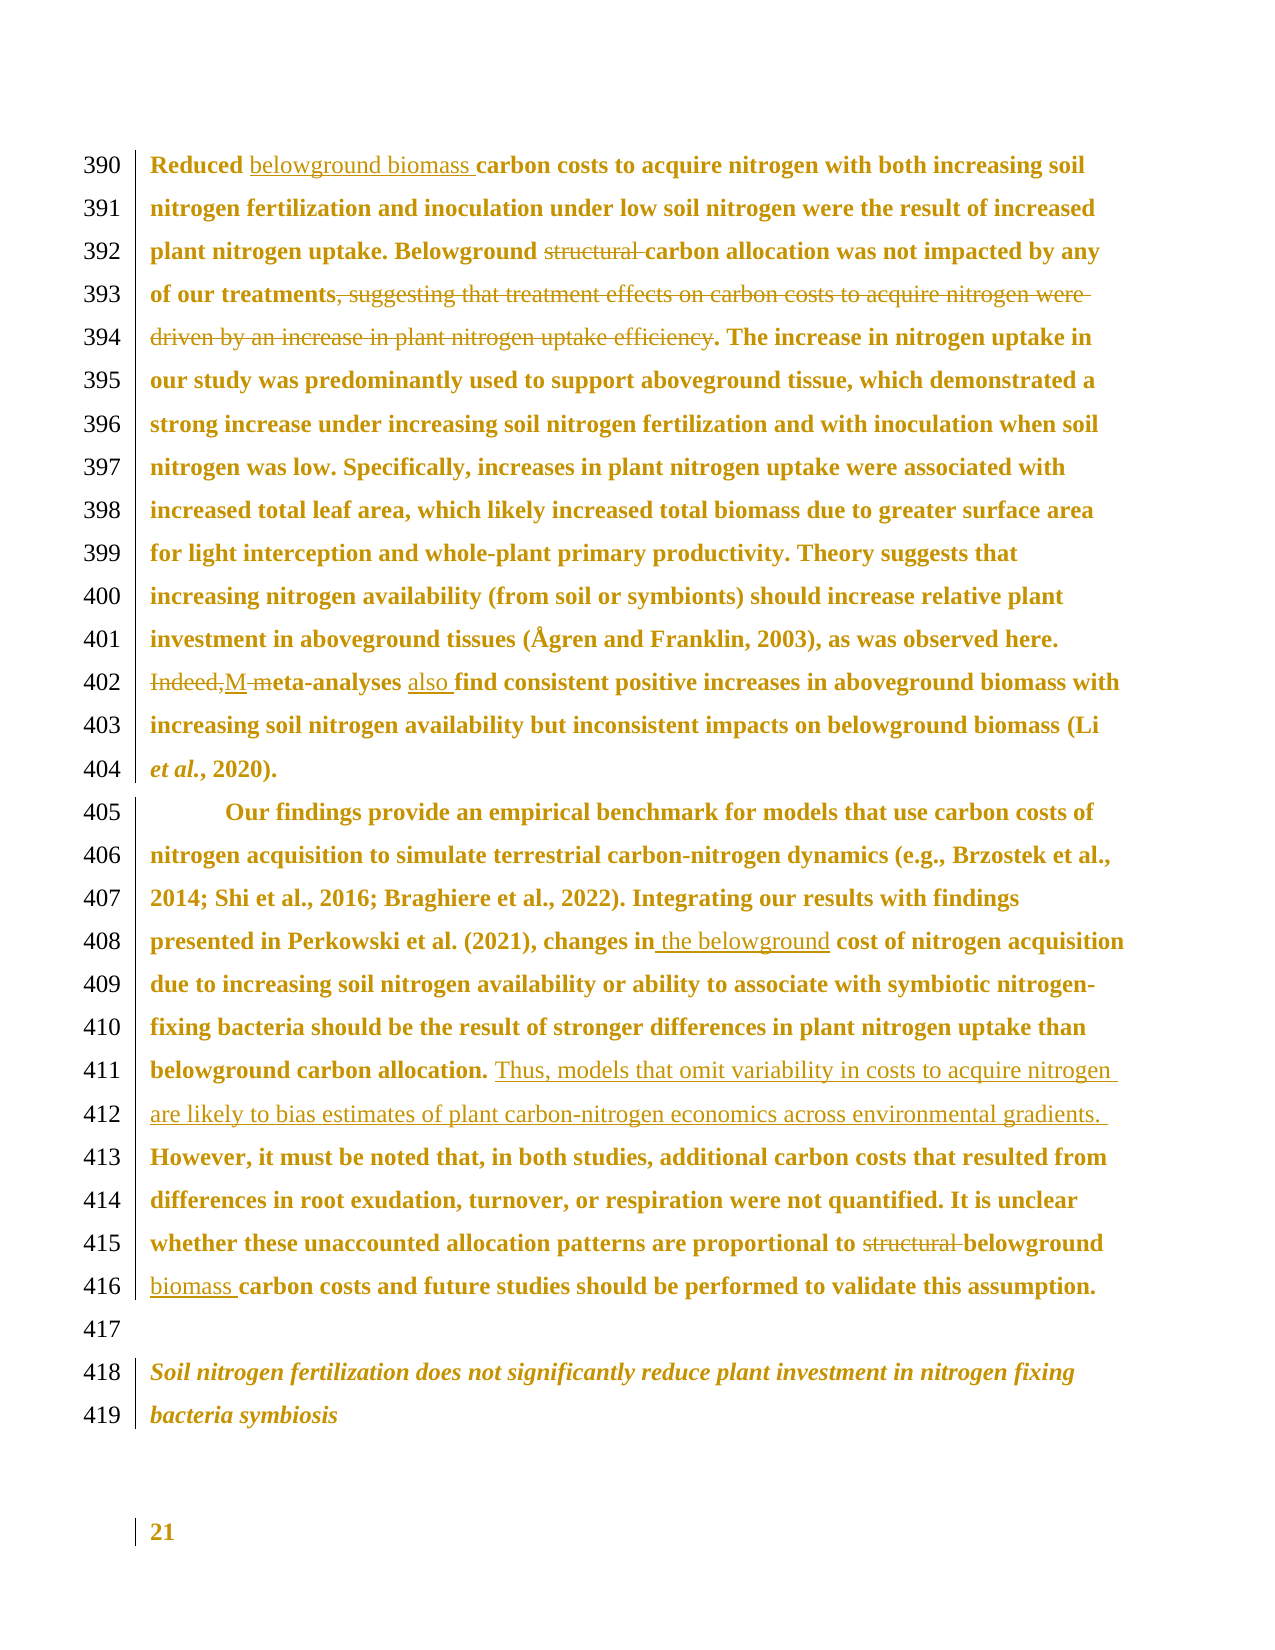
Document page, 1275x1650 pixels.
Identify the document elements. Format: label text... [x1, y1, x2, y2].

text Reduced carbon costs to acquire nitrogen with both increasing soil nitrogen fertilization and inoculation under low soil nitrogen were the result of increased plant nitrogen uptake. Belowground carbon allocation was not impacted by any of our treatments. The increase in nitrogen uptake in our study was predominantly used to support aboveground tissue, which demonstrated a strong increase under increasing soil nitrogen fertilization and with inoculation when soil nitrogen was low. Specifically, increases in plant nitrogen uptake were associated with increased total leaf area, which likely increased total biomass due to greater surface area for light interception and whole-plant primary productivity. Theory suggests that increasing nitrogen availability (from soil or symbionts) should increase relative plant investment in aboveground tissues , as was observed here. eta-analyses find consistent positive increases in aboveground biomass with increasing soil nitrogen availability but inconsistent impacts on belowground biomass . [150, 150, 1125, 782]
text Soil nitrogen fertilization does not significantly reduce plant investment in nitrogen fixing bacteria symbiosis [150, 1357, 1125, 1429]
text Our findings provide an empirical benchmark for models that use carbon costs of nitrogen acquisition to simulate terrestrial carbon-nitrogen dynamics (e.g., . Integrating our results with findings presented in , changes in cost of nitrogen acquisition due to increasing soil nitrogen availability or ability to associate with symbiotic nitrogen-fixing bacteria should be the result of stronger differences in plant nitrogen uptake than belowground carbon allocation. However, it must be noted that, in both studies, additional carbon costs that resulted from differences in root exudation, turnover, or respiration were not quantified. It is unclear whether these unaccounted allocation patterns are proportional to belowground carbon costs and future studies should be performed to validate this assumption. [150, 797, 1125, 1300]
